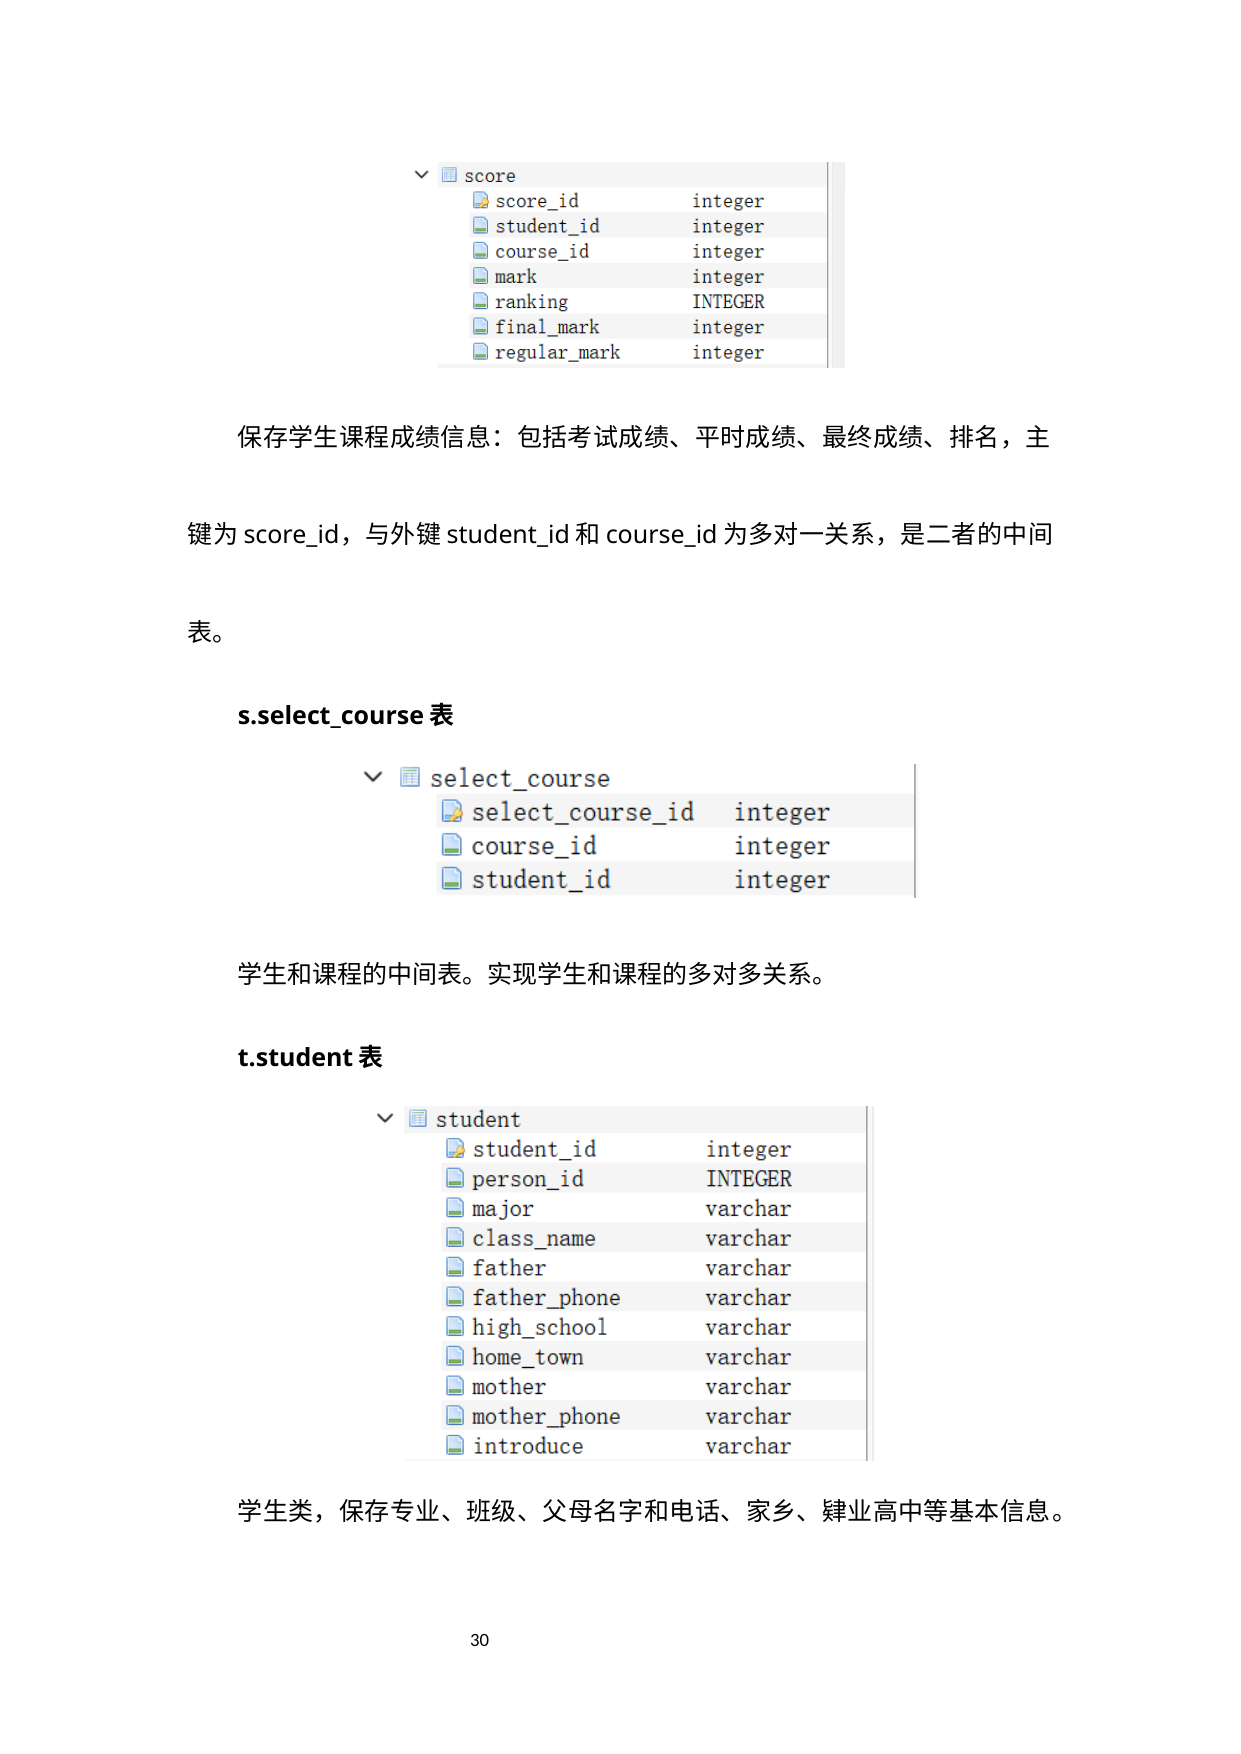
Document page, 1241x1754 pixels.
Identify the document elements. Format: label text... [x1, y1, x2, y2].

picture [366, 1106, 874, 1461]
text s.select_course表 [187, 681, 1053, 746]
text 保存学生课程成绩信息：包括考试成绩、平时成绩、最终成绩、排名，主键为score_id，与外键student_id和course_id为多对一关系，是二者的中间表。 [187, 403, 1053, 663]
picture [321, 764, 920, 898]
picture [395, 162, 845, 368]
text 学生和课程的中间表。实现学生和课程的多对多关系。 [187, 940, 1053, 1005]
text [187, 1477, 1053, 1542]
text t.student表 [187, 1023, 1053, 1088]
